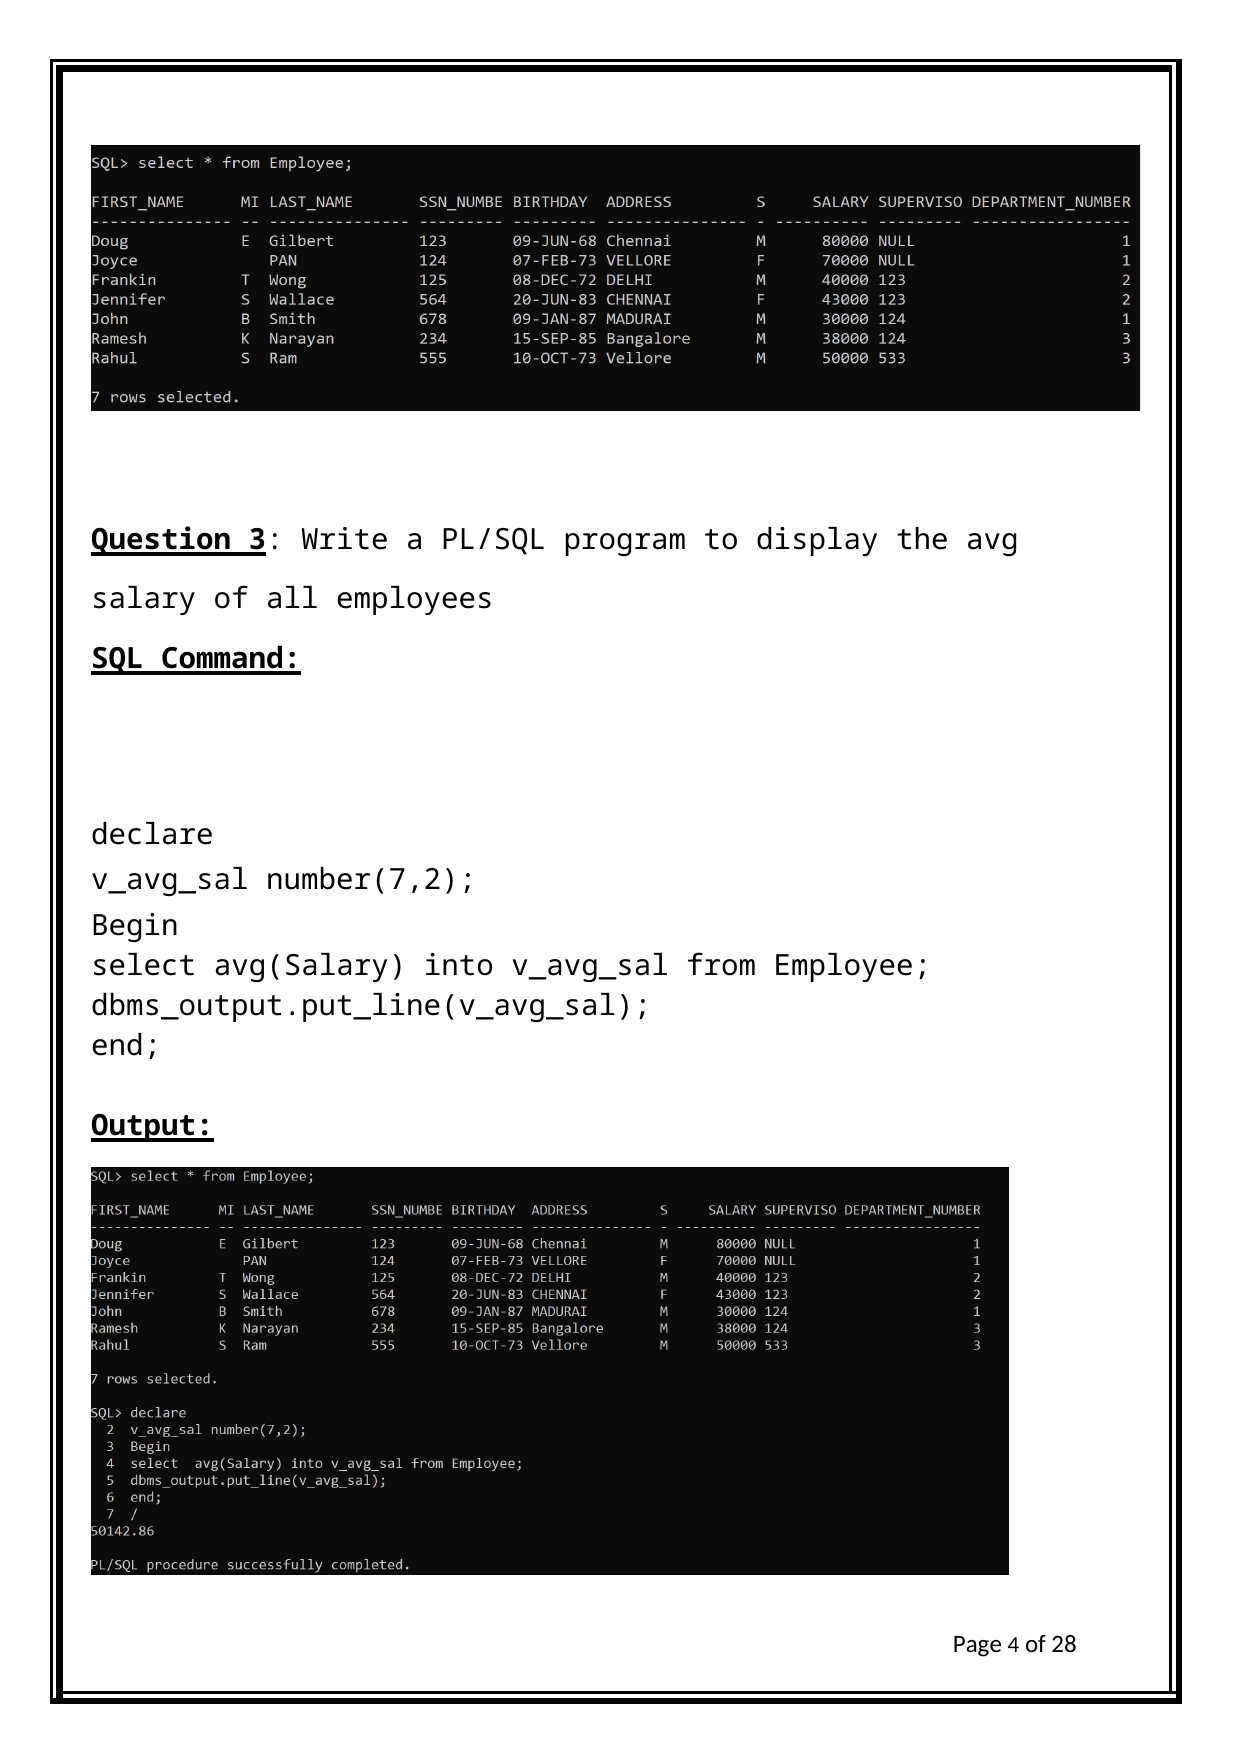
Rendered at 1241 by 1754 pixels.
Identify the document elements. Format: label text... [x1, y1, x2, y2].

text Question 3: Write a PL/SQL program to display the avg salary of all employees [91, 518, 1099, 617]
subtitle Output: [91, 1104, 1169, 1144]
text v_avg_sal number(7,2); [91, 853, 1169, 899]
text declare [91, 808, 1169, 853]
picture [91, 1167, 1009, 1575]
text Begin [91, 899, 1169, 945]
picture [91, 145, 1141, 411]
subtitle SQL Command: [91, 637, 1169, 677]
text select avg(Salary) into v_avg_sal from Employee; dbms_output.put_line(v_avg_sal); [91, 945, 993, 1024]
text end; [91, 1024, 1169, 1064]
